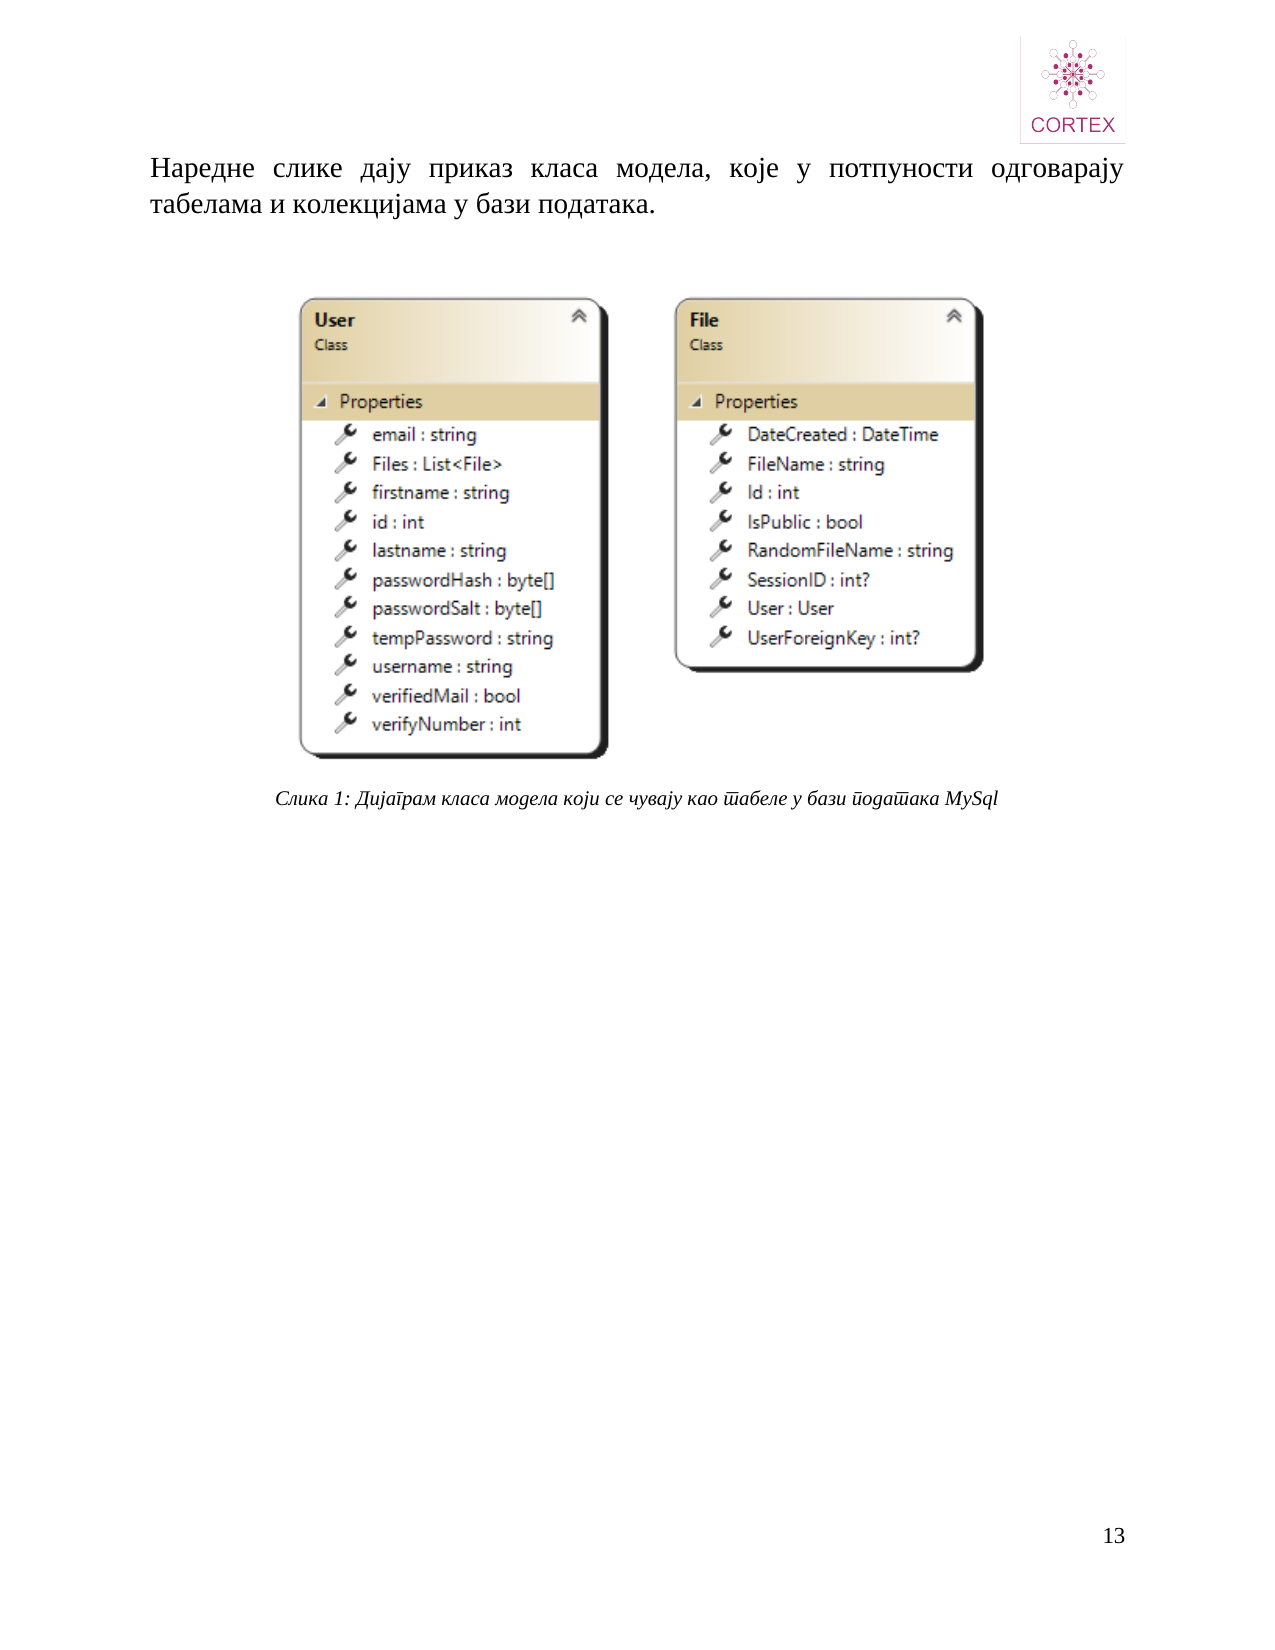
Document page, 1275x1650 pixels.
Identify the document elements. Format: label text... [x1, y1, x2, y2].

picture [285, 284, 990, 767]
text Слика 1: Дијаграм класа модела који се чувају као табеле у бази података МySql [150, 786, 1125, 810]
text Наредне слике дају приказ класа модела, које у потпуности одговарају табелама и колекцијама у бази података. [150, 150, 1125, 220]
picture [1020, 36, 1125, 144]
